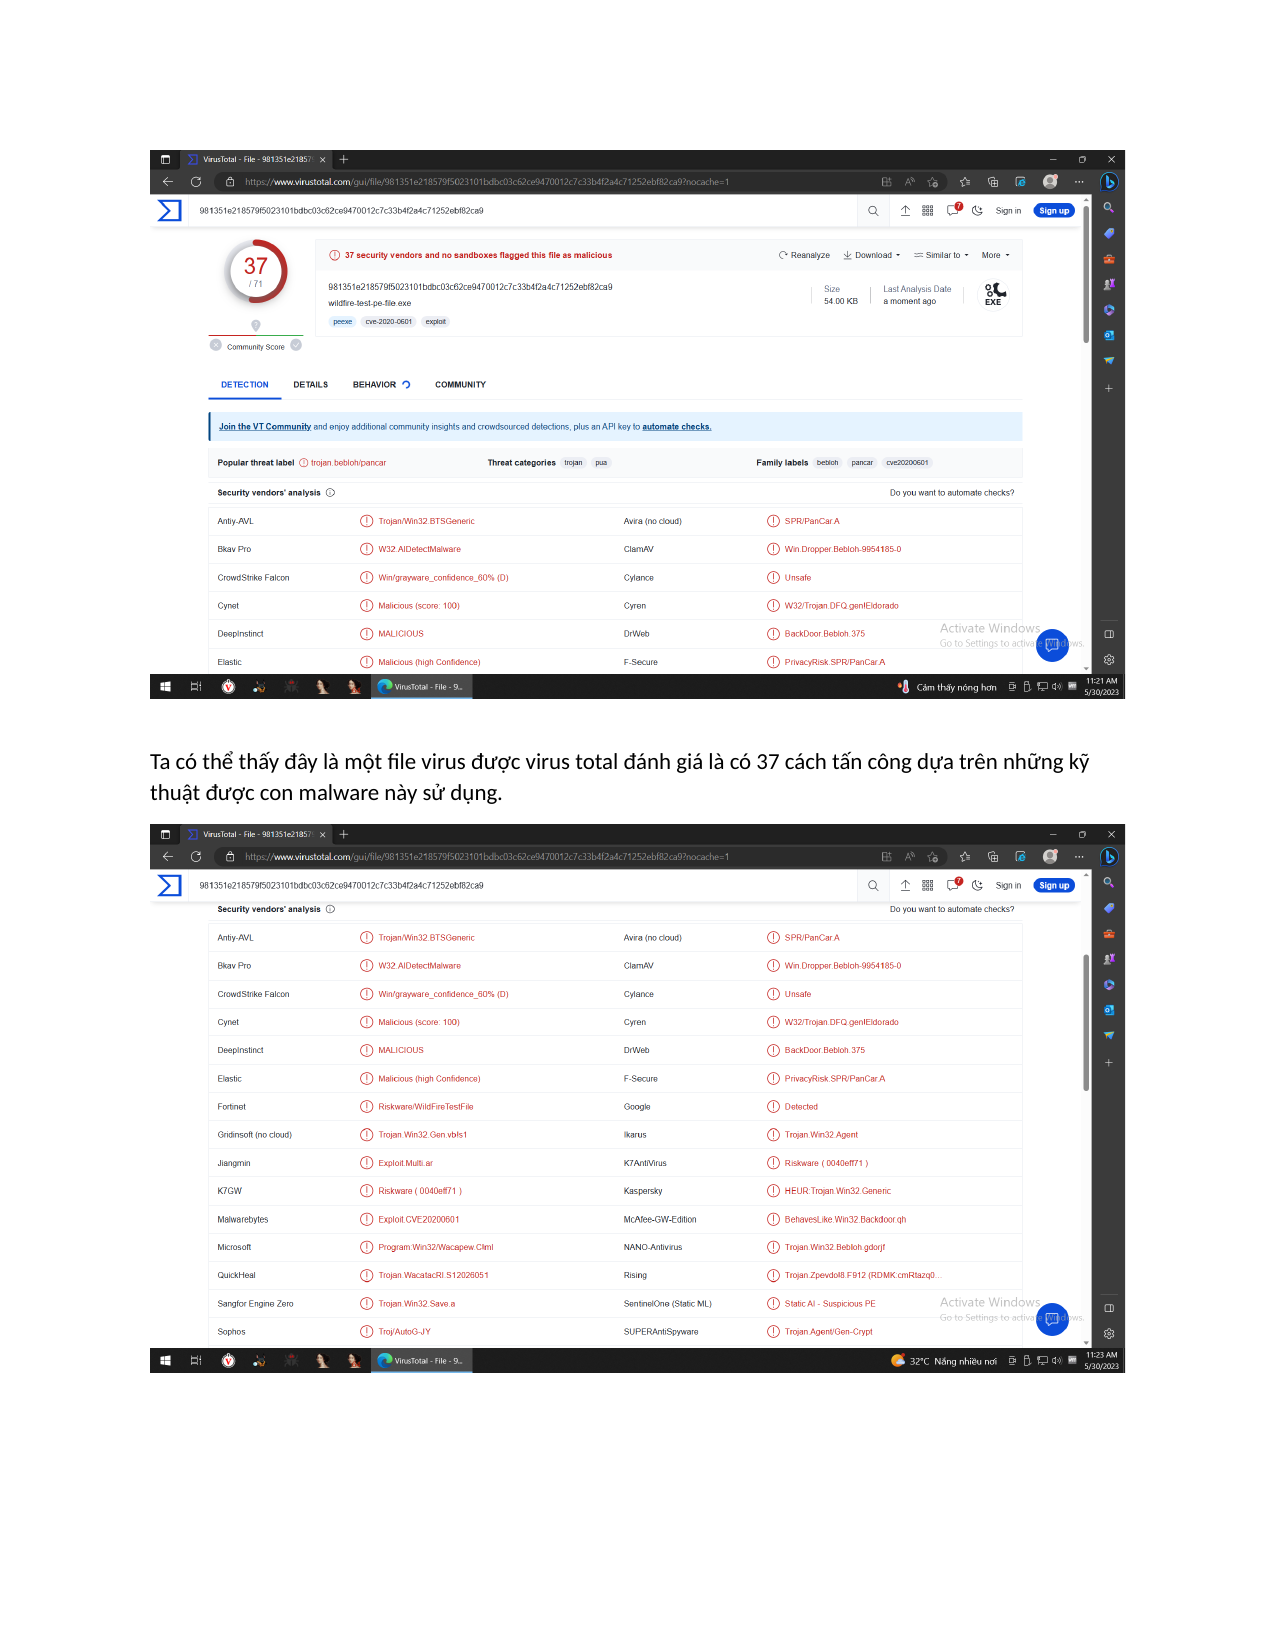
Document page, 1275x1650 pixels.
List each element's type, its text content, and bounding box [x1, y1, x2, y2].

text Ta có thể thấy đây là một file virus được virus total đánh giá là có 37 cách tấn công dựa trên những kỹ thuật được con malware này sử dụng. [150, 717, 1125, 806]
picture [150, 824, 1125, 1373]
picture [150, 150, 1125, 699]
